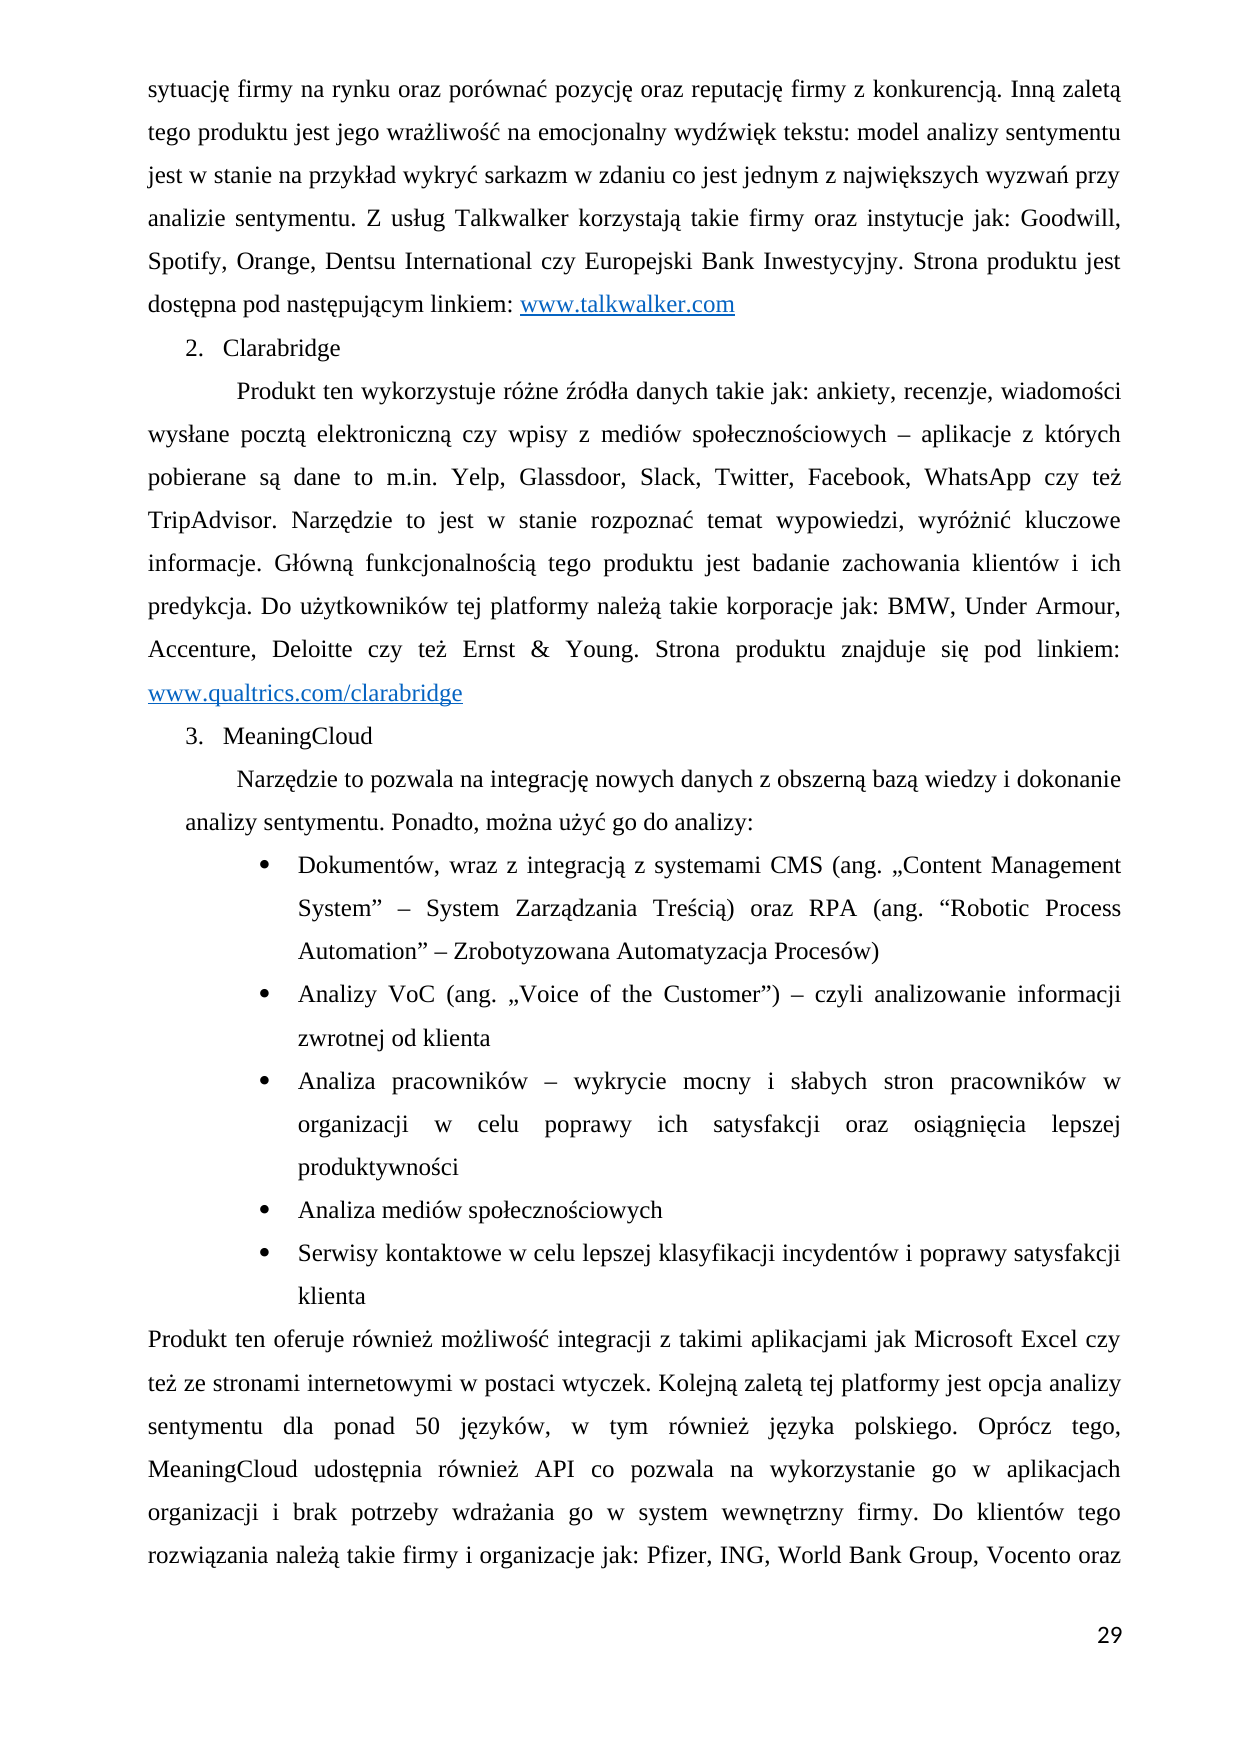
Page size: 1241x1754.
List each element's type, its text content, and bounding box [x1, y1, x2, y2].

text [148, 74, 1122, 318]
list Dokumentów, wraz z integracją z systemami CMS (ang. „Content Management System” – System Zarządzania Treścią) oraz RPA (ang. “Robotic Process Automation” – Zrobotyzowana Automatyzacja Procesów) [260, 850, 1122, 965]
list Clarabridge [185, 333, 1122, 361]
text Produkt ten wykorzystuje różne źródła danych takie jak: ankiety, recenzje, wiadomości wysłane pocztą elektroniczną czy wpisy z mediów społecznościowych – aplikacje z których pobierane są dane to m.in. Yelp, Glassdoor, Slack, Twitter, Facebook, WhatsApp czy też TripAdvisor. Narzędzie to jest w stanie rozpoznać temat wypowiedzi, wyróżnić kluczowe informacje. Główną funkcjonalnością tego produktu jest badanie zachowania klientów i ich predykcja. Do użytkowników tej platformy należą takie korporacje jak: BMW, Under Armour, Accenture, Deloitte czy też Ernst & Young. Strona produktu znajduje się pod linkiem: www.qualtrics.com/clarabridge [148, 376, 1122, 706]
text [148, 1324, 1122, 1569]
list Serwisy kontaktowe w celu lepszej klasyfikacji incydentów i poprawy satysfakcji klienta [260, 1238, 1122, 1310]
list Analiza mediów społecznościowych [260, 1195, 1122, 1224]
list Analizy VoC (ang. „Voice of the Customer”) – czyli analizowanie informacji zwrotnej od klienta [260, 979, 1122, 1051]
list MeaningCloud [185, 721, 1122, 749]
text Narzędzie to pozwala na integrację nowych danych z obszerną bazą wiedzy i dokonanie analizy sentymentu. Ponadto, można użyć go do analizy: [185, 764, 1122, 836]
list Analiza pracowników – wykrycie mocny i słabych stron pracowników w organizacji w celu poprawy ich satysfakcji oraz osiągnięcia lepszej produktywności [260, 1066, 1122, 1181]
